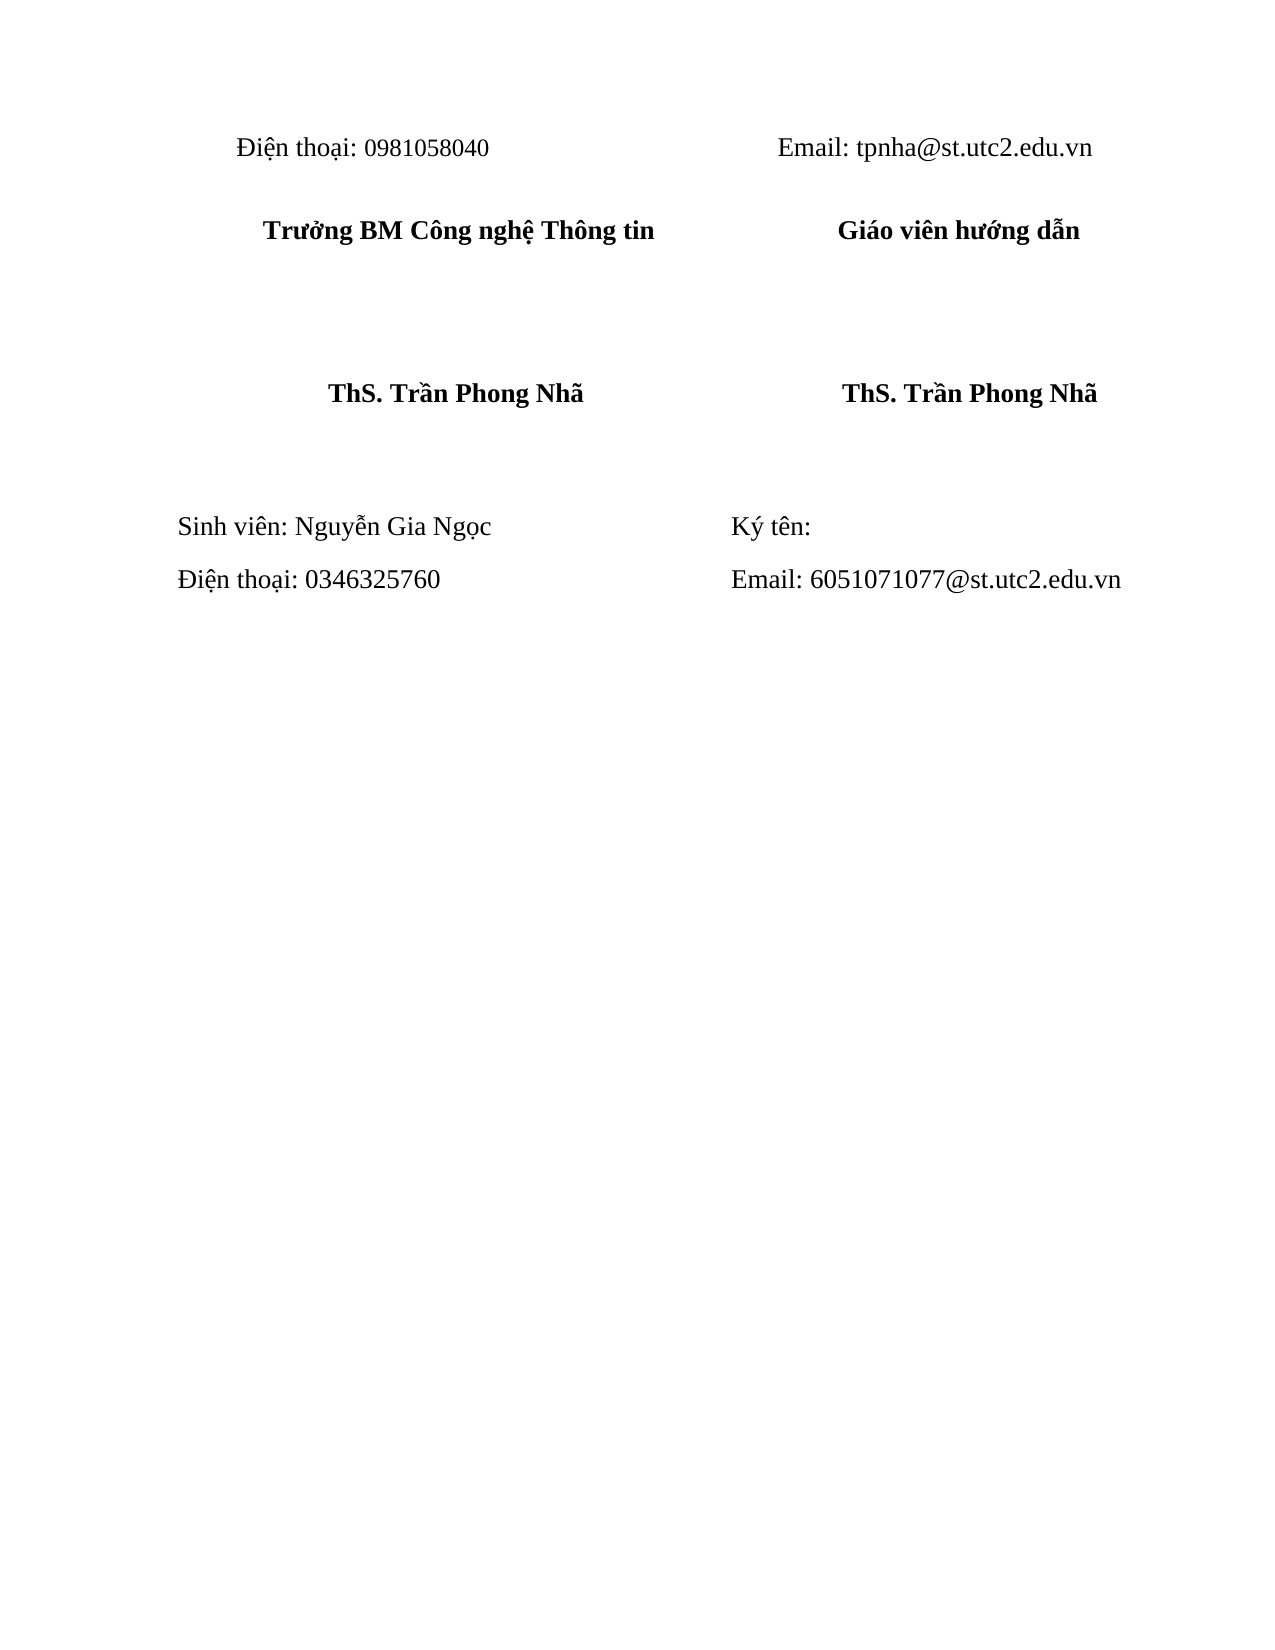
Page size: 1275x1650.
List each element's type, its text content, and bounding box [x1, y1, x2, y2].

table_header Trưởng BM Công nghệ Thông tin [239, 202, 735, 365]
text Sinh viên: Nguyễn Gia Ngọc Ký tên: [177, 183, 1186, 541]
text Điện thoại: 0346325760 Email: 6051071077@st.utc2.edu.vn [177, 563, 1186, 594]
table_cell ThS. Trần Phong Nhã [735, 365, 1124, 491]
table_header Giáo viên hướng dẫn [735, 202, 1124, 365]
table_cell ThS. Trần Phong Nhã [239, 365, 735, 491]
text Điện thoại: 0981058040 Email: tpnha@st.utc2.edu.vn [177, 131, 1186, 162]
